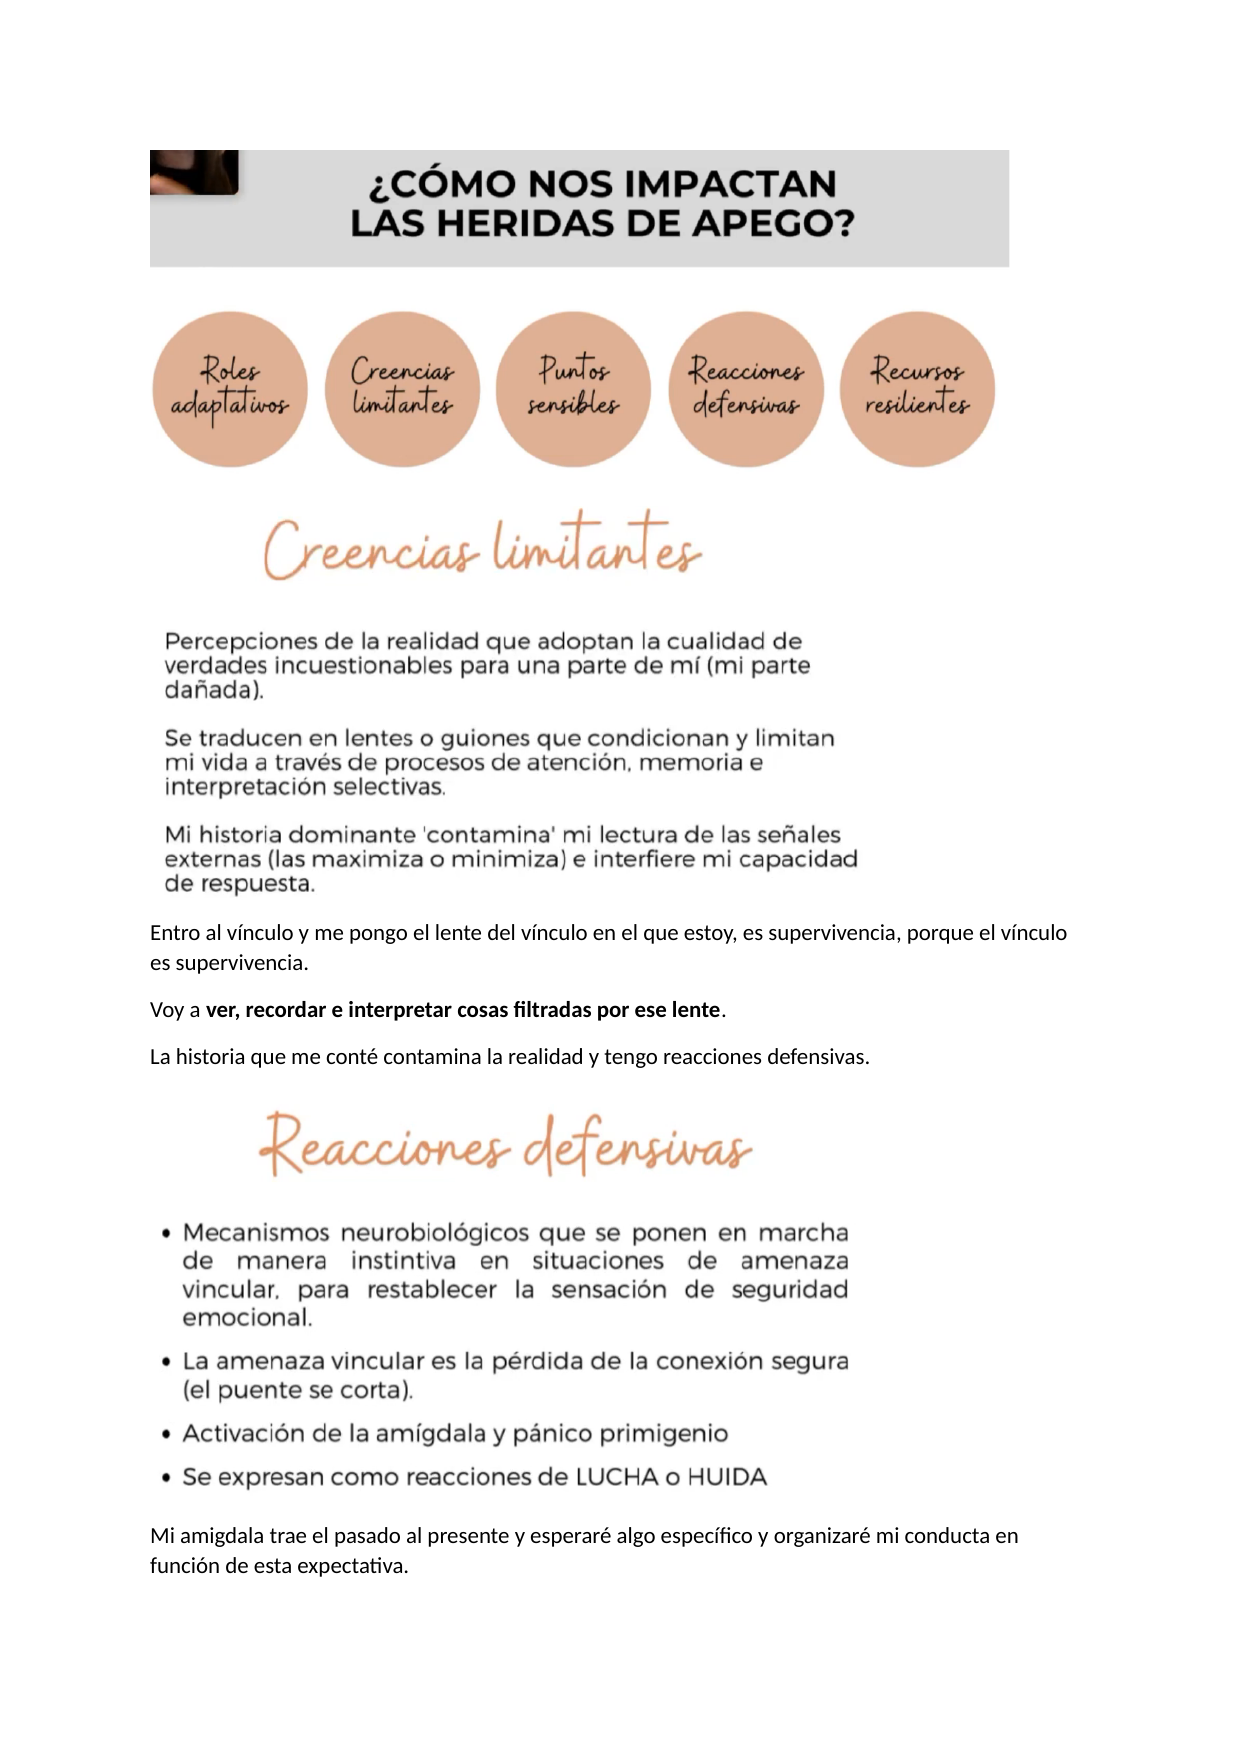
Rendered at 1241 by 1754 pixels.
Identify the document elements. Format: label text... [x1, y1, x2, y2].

text Mi amigdala trae el pasado al presente y esperaré algo específico y organizaré mi conducta en función de esta expectativa. [150, 1521, 1090, 1579]
picture [150, 150, 1010, 488]
text Entro al vínculo y me pongo el lente del vínculo en el que estoy, es supervivencia, porque el vínculo es supervivencia. [150, 918, 1090, 976]
picture [150, 1089, 862, 1503]
text Voy a ver, recordar e interpretar cosas filtradas por ese lente. [150, 995, 1090, 1023]
picture [150, 506, 885, 900]
text La historia que me conté contamina la realidad y tengo reacciones defensivas. [150, 1042, 1090, 1070]
